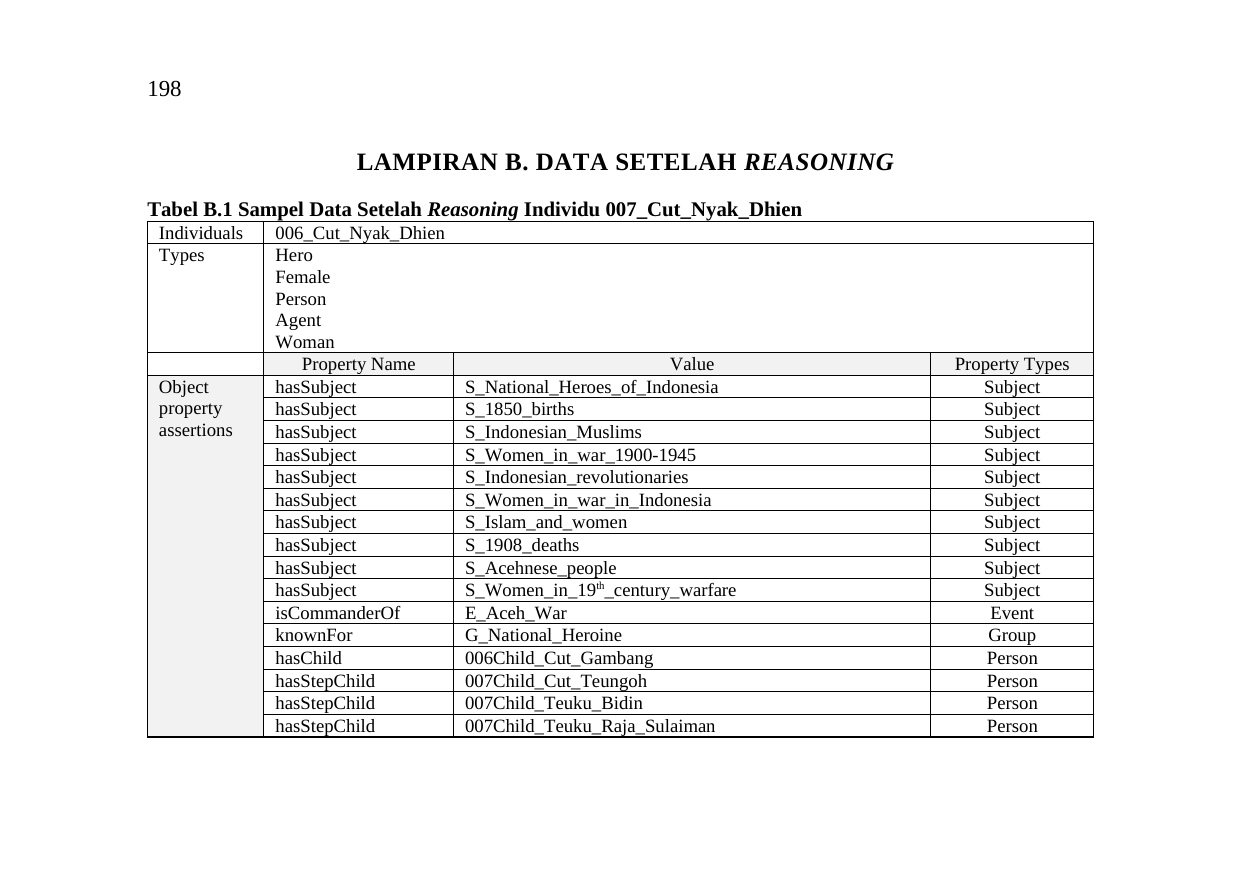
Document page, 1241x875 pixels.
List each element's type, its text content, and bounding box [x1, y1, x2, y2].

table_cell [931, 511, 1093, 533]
text Tabel B.1 Sampel Data Setelah Reasoning Individu 007_Cut_Nyak_Dhien [147, 197, 1093, 221]
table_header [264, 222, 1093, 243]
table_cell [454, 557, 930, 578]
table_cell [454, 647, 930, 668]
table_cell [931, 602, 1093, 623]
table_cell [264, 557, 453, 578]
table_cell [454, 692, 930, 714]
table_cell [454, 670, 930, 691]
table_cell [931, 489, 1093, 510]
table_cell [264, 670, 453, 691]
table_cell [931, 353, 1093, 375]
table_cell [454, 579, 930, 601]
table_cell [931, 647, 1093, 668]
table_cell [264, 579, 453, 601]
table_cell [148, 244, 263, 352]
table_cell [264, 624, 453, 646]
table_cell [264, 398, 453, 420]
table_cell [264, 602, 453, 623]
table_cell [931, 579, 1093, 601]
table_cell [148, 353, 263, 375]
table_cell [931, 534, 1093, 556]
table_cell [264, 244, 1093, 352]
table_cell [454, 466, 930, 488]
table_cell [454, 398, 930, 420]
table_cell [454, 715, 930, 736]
subtitle LAMPIRAN B. DATA SETELAH REASONING [147, 147, 1093, 176]
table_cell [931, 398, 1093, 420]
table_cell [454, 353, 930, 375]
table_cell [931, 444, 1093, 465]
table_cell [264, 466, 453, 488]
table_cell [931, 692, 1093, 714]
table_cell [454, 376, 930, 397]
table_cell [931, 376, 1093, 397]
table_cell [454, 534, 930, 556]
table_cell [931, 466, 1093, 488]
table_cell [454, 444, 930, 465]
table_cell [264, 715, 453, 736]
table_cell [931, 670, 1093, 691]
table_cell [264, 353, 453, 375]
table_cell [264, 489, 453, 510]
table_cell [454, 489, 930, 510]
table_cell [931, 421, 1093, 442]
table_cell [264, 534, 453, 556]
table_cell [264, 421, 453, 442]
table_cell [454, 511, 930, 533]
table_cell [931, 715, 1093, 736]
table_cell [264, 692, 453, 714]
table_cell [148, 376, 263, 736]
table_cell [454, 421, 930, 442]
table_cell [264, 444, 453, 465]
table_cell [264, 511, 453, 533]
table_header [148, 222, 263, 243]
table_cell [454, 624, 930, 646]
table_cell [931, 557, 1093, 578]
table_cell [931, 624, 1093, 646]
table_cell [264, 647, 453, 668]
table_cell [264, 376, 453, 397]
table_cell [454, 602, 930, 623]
